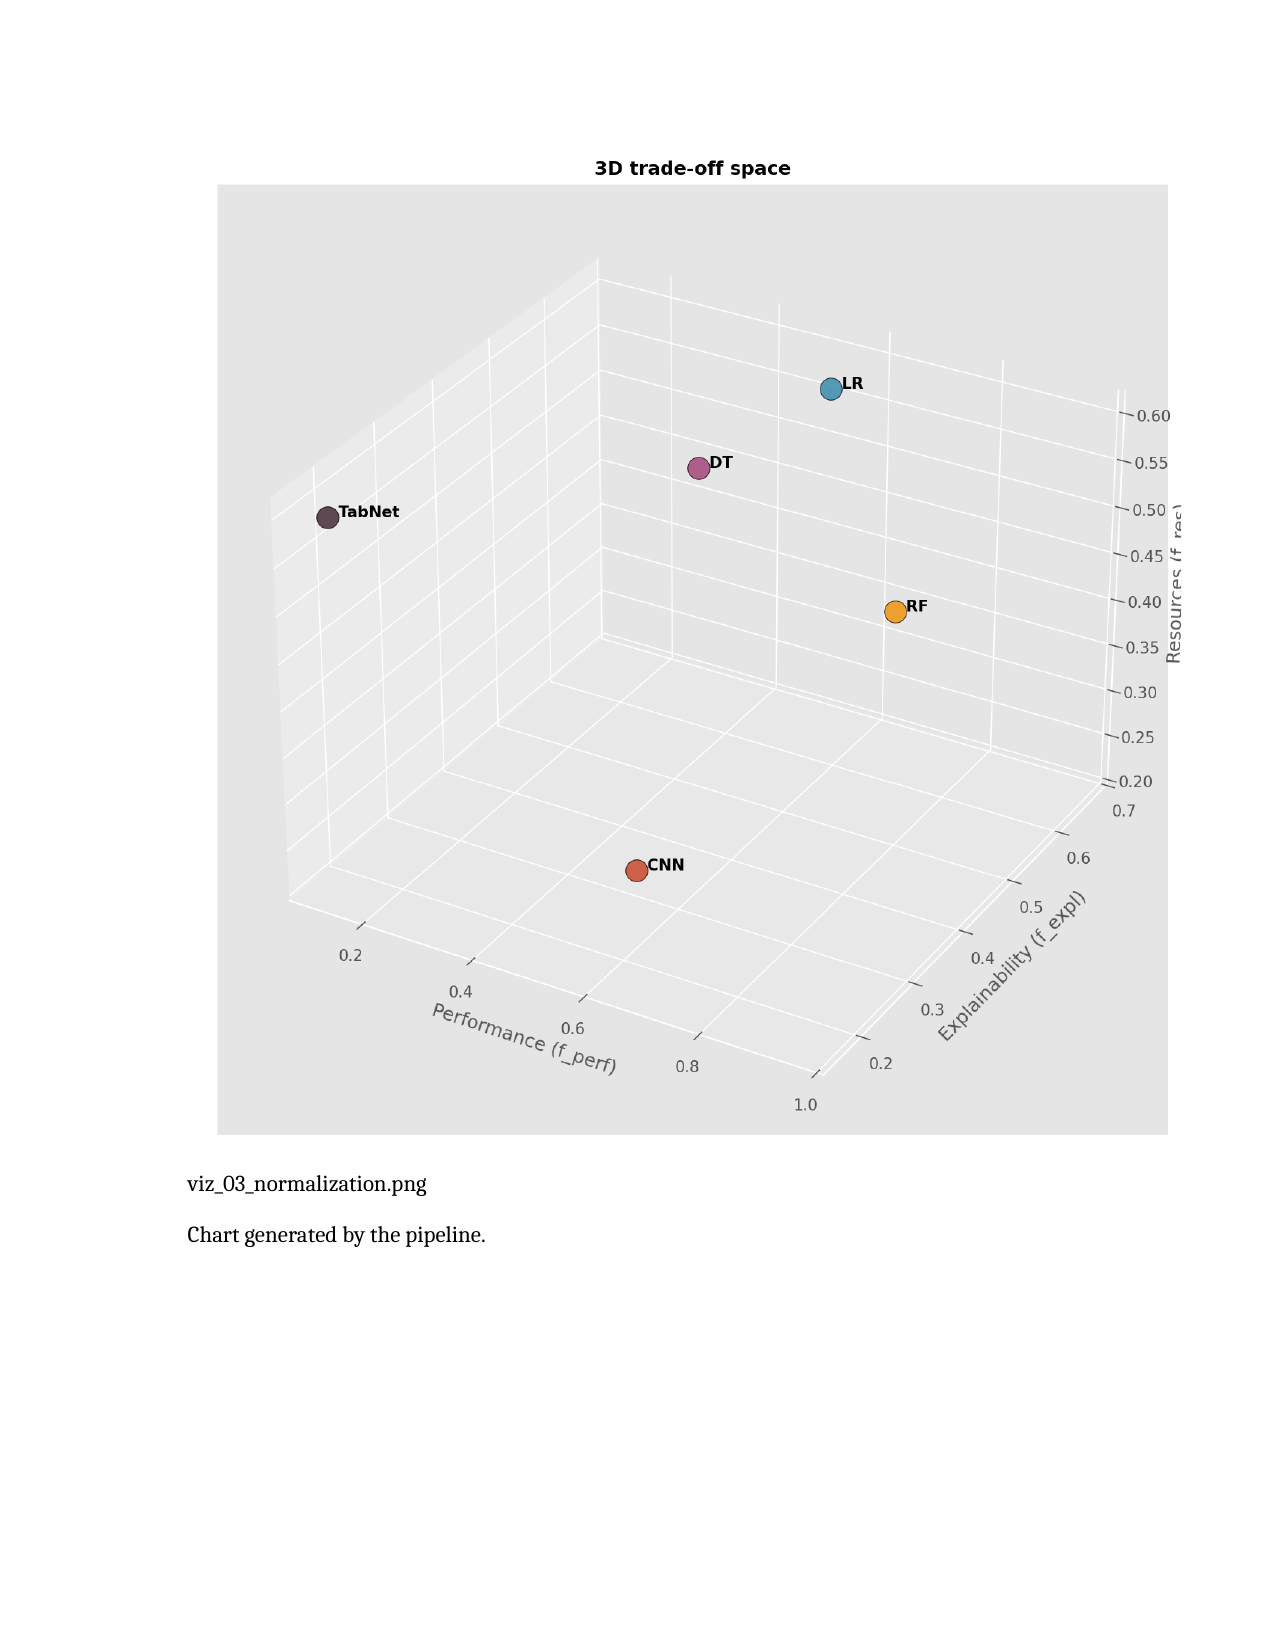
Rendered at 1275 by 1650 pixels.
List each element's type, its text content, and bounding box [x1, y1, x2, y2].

picture [206, 150, 1182, 1146]
text Chart generated by the pipeline. [187, 1222, 1087, 1248]
text viz_03_normalization.png [187, 1171, 1087, 1197]
